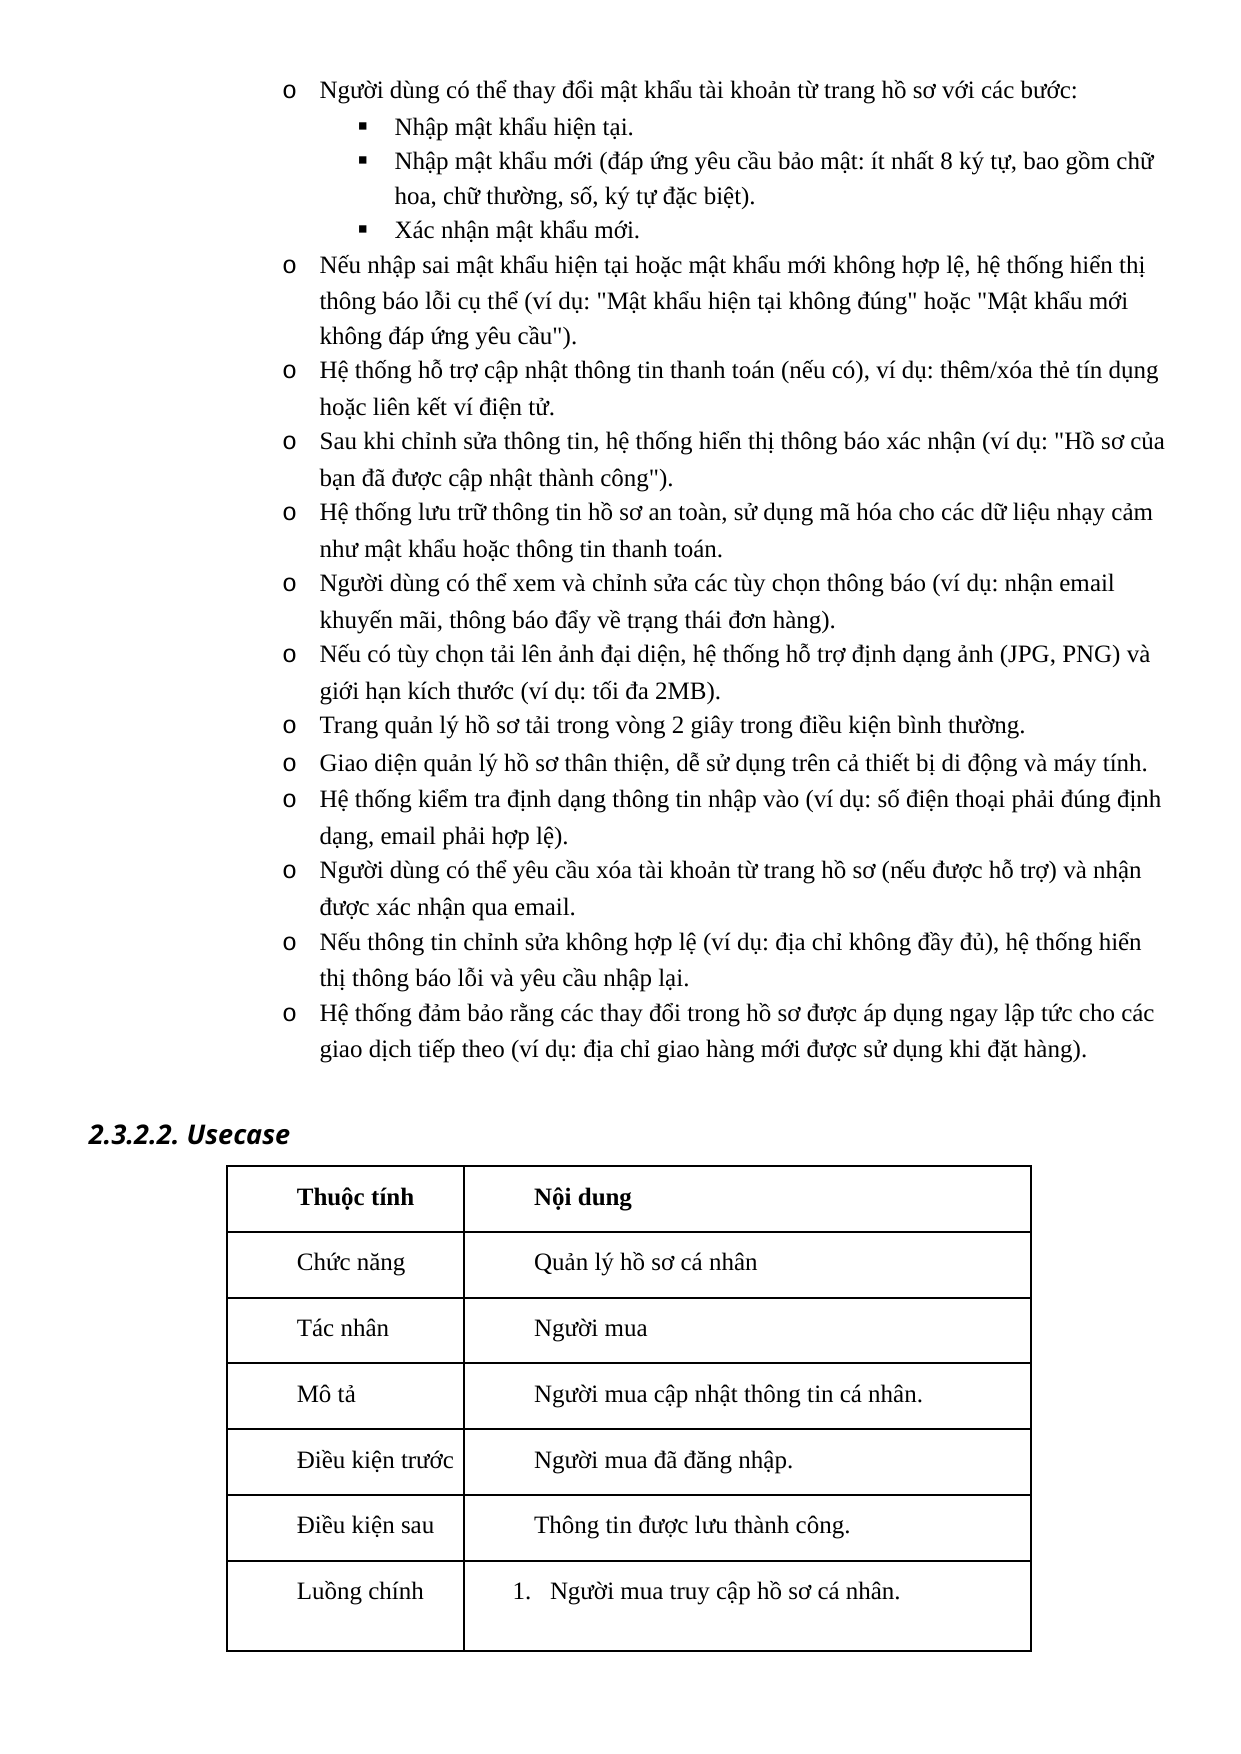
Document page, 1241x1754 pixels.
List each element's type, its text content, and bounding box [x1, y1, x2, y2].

list Người dùng có thể yêu cầu xóa tài khoản từ trang hồ sơ (nếu được hỗ trợ) và nhận được xác nhận qua email. [282, 856, 1169, 921]
subtitle Usecase [89, 1116, 1169, 1153]
table_cell Tác nhân [228, 1299, 463, 1362]
table_cell Thông tin được lưu thành công. [465, 1496, 1030, 1559]
list Nếu có tùy chọn tải lên ảnh đại diện, hệ thống hỗ trợ định dạng ảnh (JPG, PNG) và giới hạn kích thước (ví dụ: tối đa 2MB). [282, 639, 1169, 705]
table_cell Mô tả [228, 1364, 463, 1428]
table_cell Luồng chính [228, 1562, 463, 1650]
table_cell Điều kiện sau [228, 1496, 463, 1559]
list Người dùng có thể thay đổi mật khẩu tài khoản từ trang hồ sơ với các bước: [282, 75, 1169, 106]
list Nếu nhập sai mật khẩu hiện tại hoặc mật khẩu mới không hợp lệ, hệ thống hiển thị thông báo lỗi cụ thể (ví dụ: "Mật khẩu hiện tại không đúng" hoặc "Mật khẩu mới không đáp ứng yêu cầu"). [282, 250, 1169, 350]
list Nếu thông tin chỉnh sửa không hợp lệ (ví dụ: địa chỉ không đầy đủ), hệ thống hiển thị thông báo lỗi và yêu cầu nhập lại. [282, 927, 1169, 992]
list Nhập mật khẩu hiện tại. [357, 112, 1169, 141]
list Nhập mật khẩu mới (đáp ứng yêu cầu bảo mật: ít nhất 8 ký tự, bao gồm chữ hoa, chữ thường, số, ký tự đặc biệt). [357, 146, 1169, 210]
table_cell Quản lý hồ sơ cá nhân [465, 1233, 1030, 1297]
table_cell Người mua cập nhật thông tin cá nhân. [465, 1364, 1030, 1428]
list Hệ thống hỗ trợ cập nhật thông tin thanh toán (nếu có), ví dụ: thêm/xóa thẻ tín dụng hoặc liên kết ví điện tử. [282, 355, 1169, 421]
list Hệ thống kiểm tra định dạng thông tin nhập vào (ví dụ: số điện thoại phải đúng định dạng, email phải hợp lệ). [282, 784, 1169, 850]
list Người dùng có thể xem và chỉnh sửa các tùy chọn thông báo (ví dụ: nhận email khuyến mãi, thông báo đẩy về trạng thái đơn hàng). [282, 568, 1169, 634]
table_header Thuộc tính [228, 1167, 463, 1231]
table_header Nội dung [465, 1167, 1030, 1231]
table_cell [465, 1562, 1030, 1650]
table_cell Người mua đã đăng nhập. [465, 1430, 1030, 1494]
table_cell Điều kiện trước [228, 1430, 463, 1494]
table_cell Người mua [465, 1299, 1030, 1362]
list Giao diện quản lý hồ sơ thân thiện, dễ sử dụng trên cả thiết bị di động và máy tính. [282, 748, 1169, 778]
list Xác nhận mật khẩu mới. [357, 215, 1169, 244]
list Hệ thống đảm bảo rằng các thay đổi trong hồ sơ được áp dụng ngay lập tức cho các giao dịch tiếp theo (ví dụ: địa chỉ giao hàng mới được sử dụng khi đặt hàng). [282, 998, 1169, 1063]
table_cell Chức năng [228, 1233, 463, 1297]
list Hệ thống lưu trữ thông tin hồ sơ an toàn, sử dụng mã hóa cho các dữ liệu nhạy cảm như mật khẩu hoặc thông tin thanh toán. [282, 497, 1169, 563]
list Sau khi chỉnh sửa thông tin, hệ thống hiển thị thông báo xác nhận (ví dụ: "Hồ sơ của bạn đã được cập nhật thành công"). [282, 426, 1169, 492]
list Trang quản lý hồ sơ tải trong vòng 2 giây trong điều kiện bình thường. [282, 711, 1169, 741]
